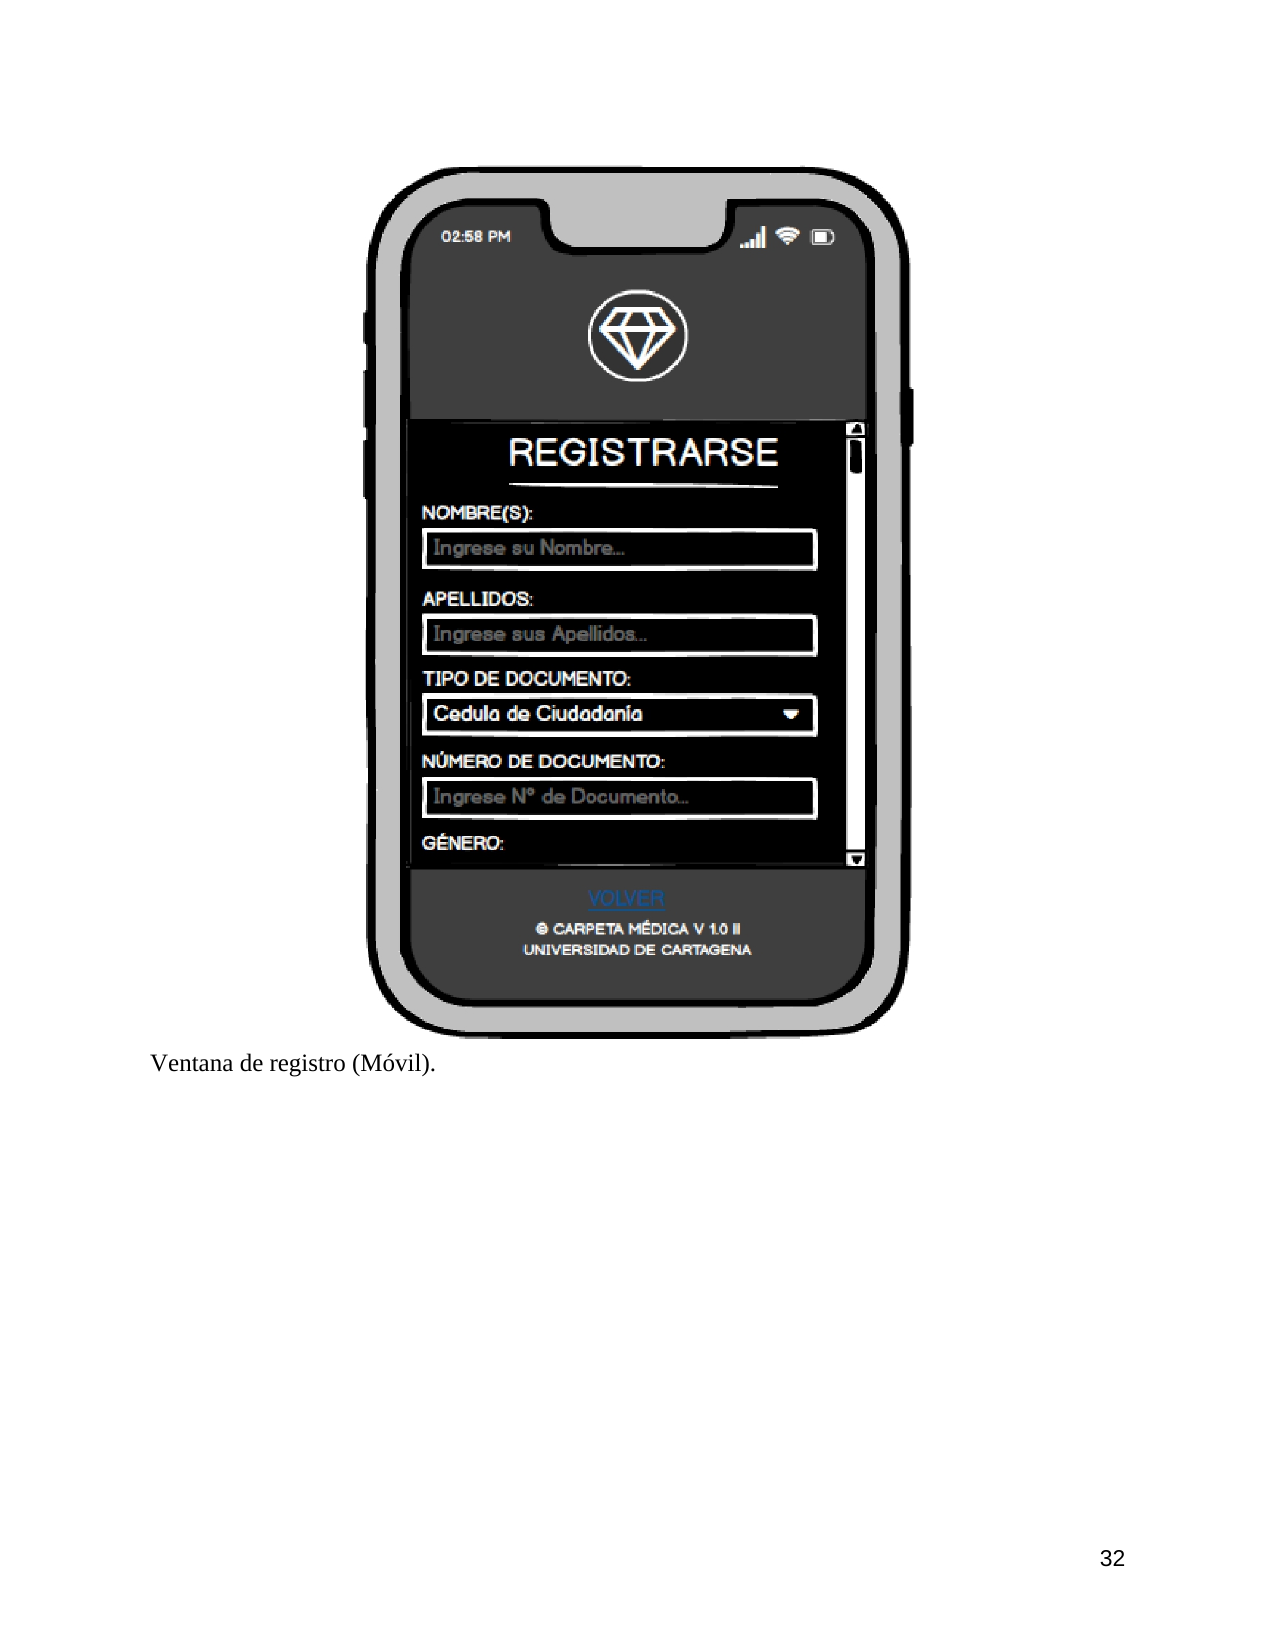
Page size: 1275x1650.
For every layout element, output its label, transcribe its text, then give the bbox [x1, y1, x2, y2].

picture [150, 150, 1125, 1044]
text Ventana de registro (Móvil). [150, 1048, 1125, 1076]
